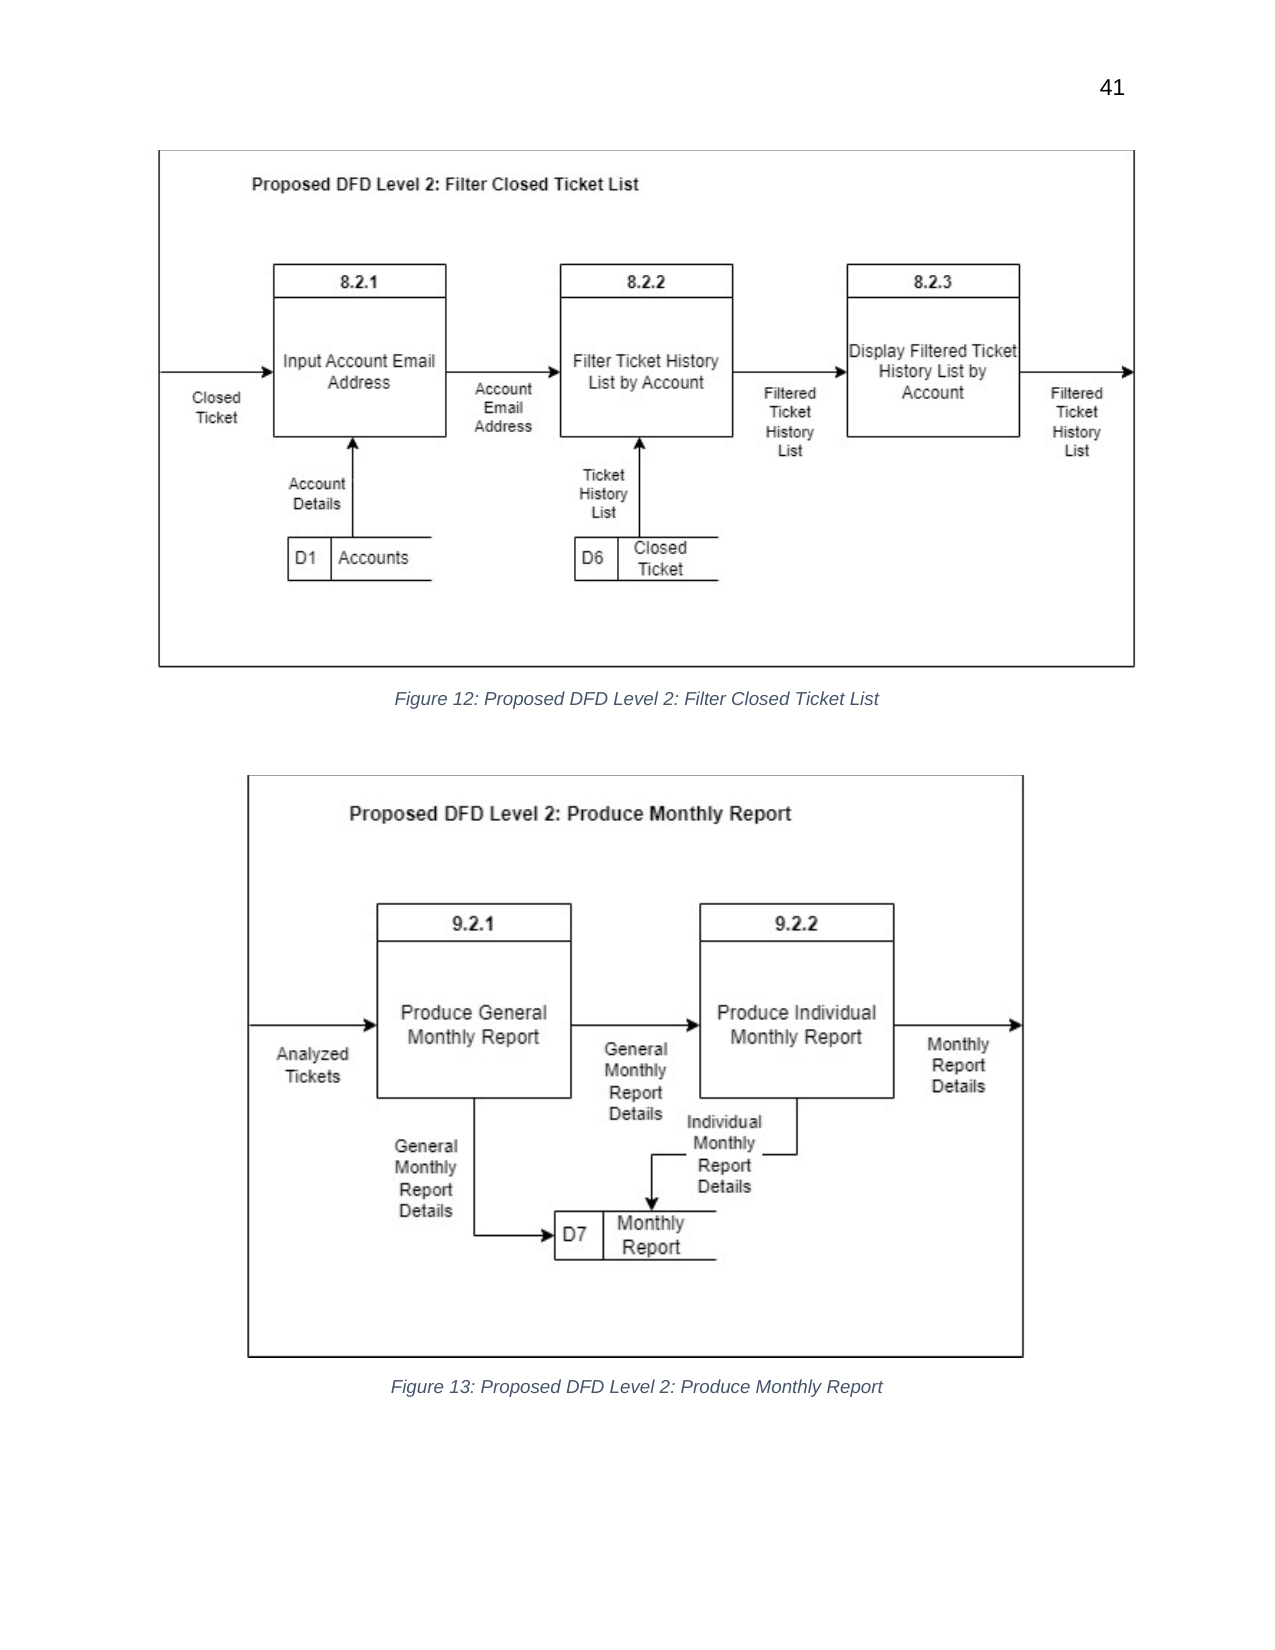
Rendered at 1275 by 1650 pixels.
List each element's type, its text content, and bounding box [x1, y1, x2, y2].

picture [150, 150, 1148, 669]
picture [238, 775, 1037, 1358]
